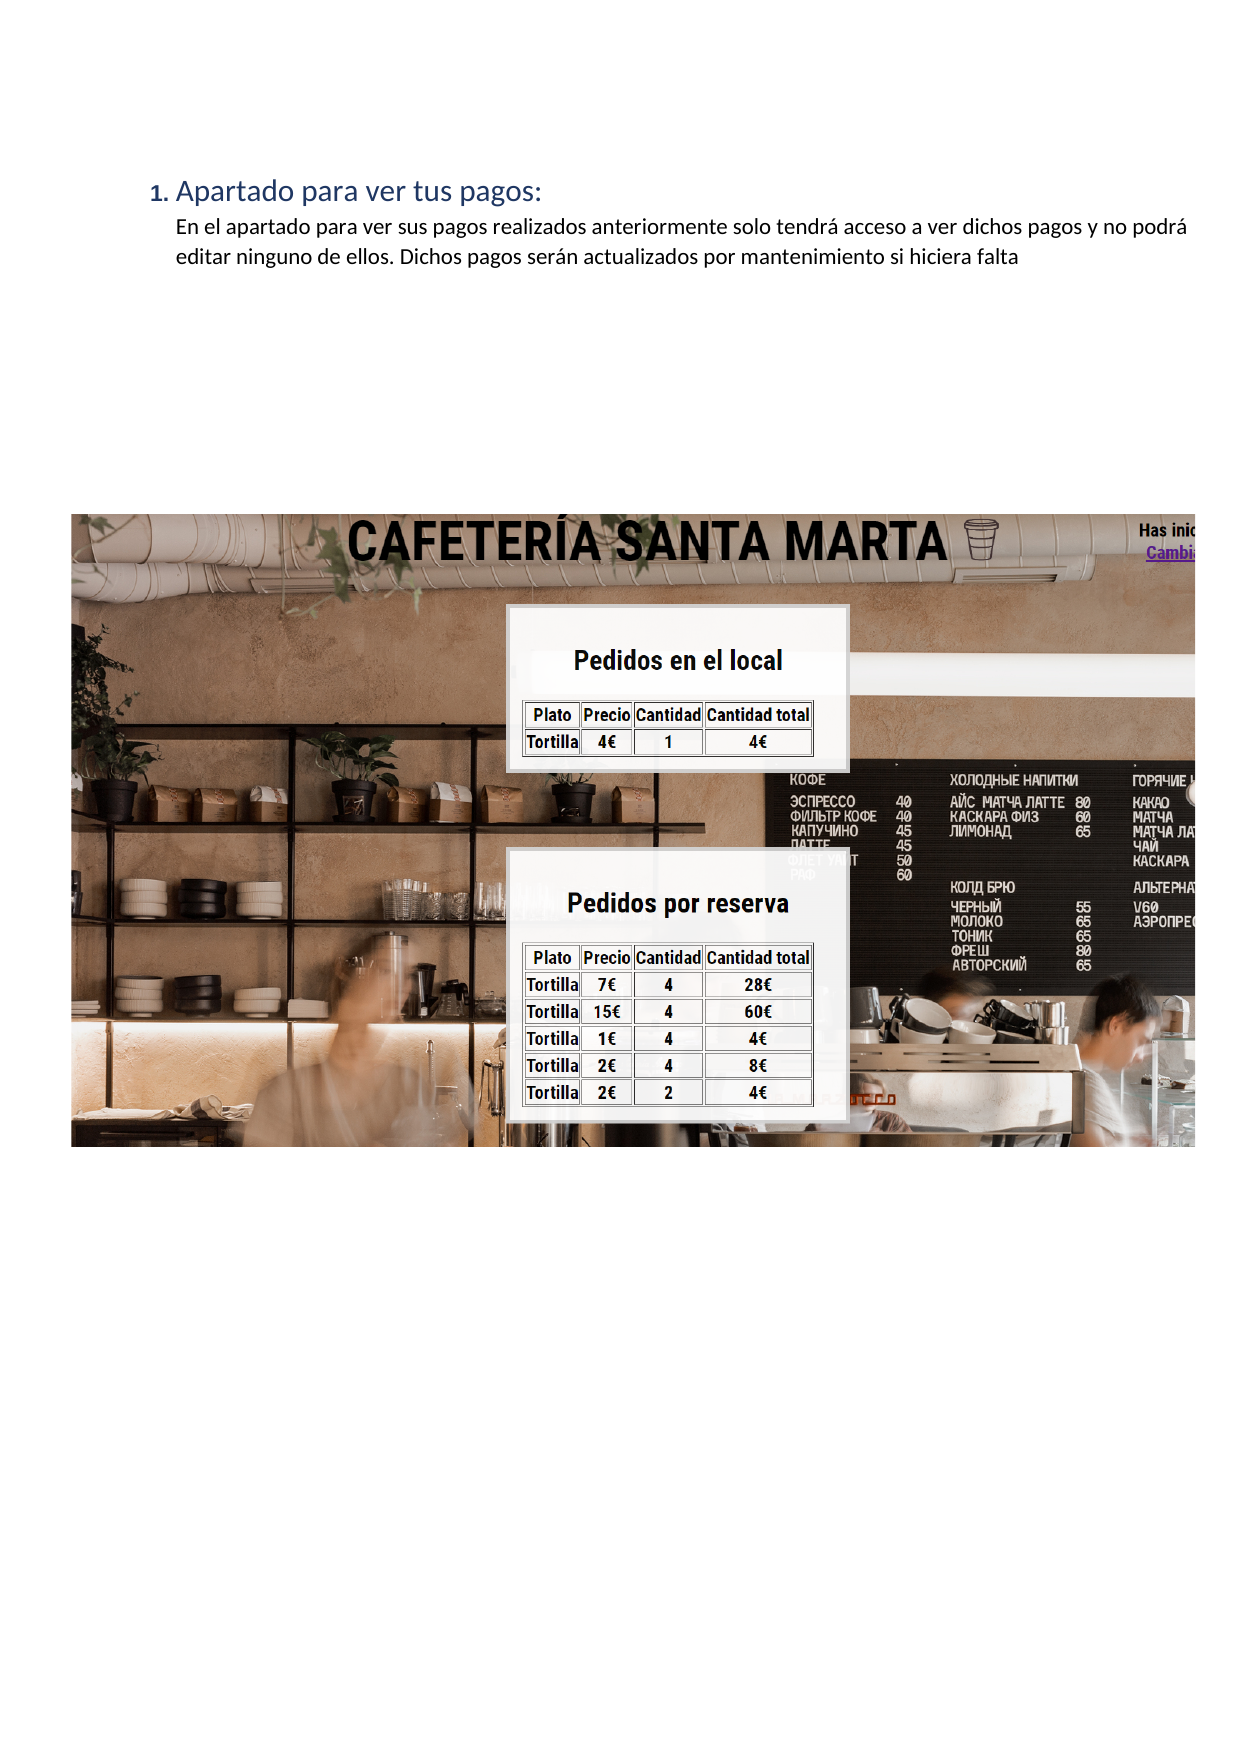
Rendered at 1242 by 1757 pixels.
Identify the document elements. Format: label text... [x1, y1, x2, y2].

text En el apartado para ver sus pagos realizados anteriormente solo tendrá acceso a ver dichos pagos y no podrá editar ninguno de ellos. Dichos pagos serán actualizados por mantenimiento si hiciera falta [176, 212, 1210, 270]
picture [71, 514, 1196, 1147]
subtitle Apartado para ver tus pagos: [150, 171, 1210, 209]
